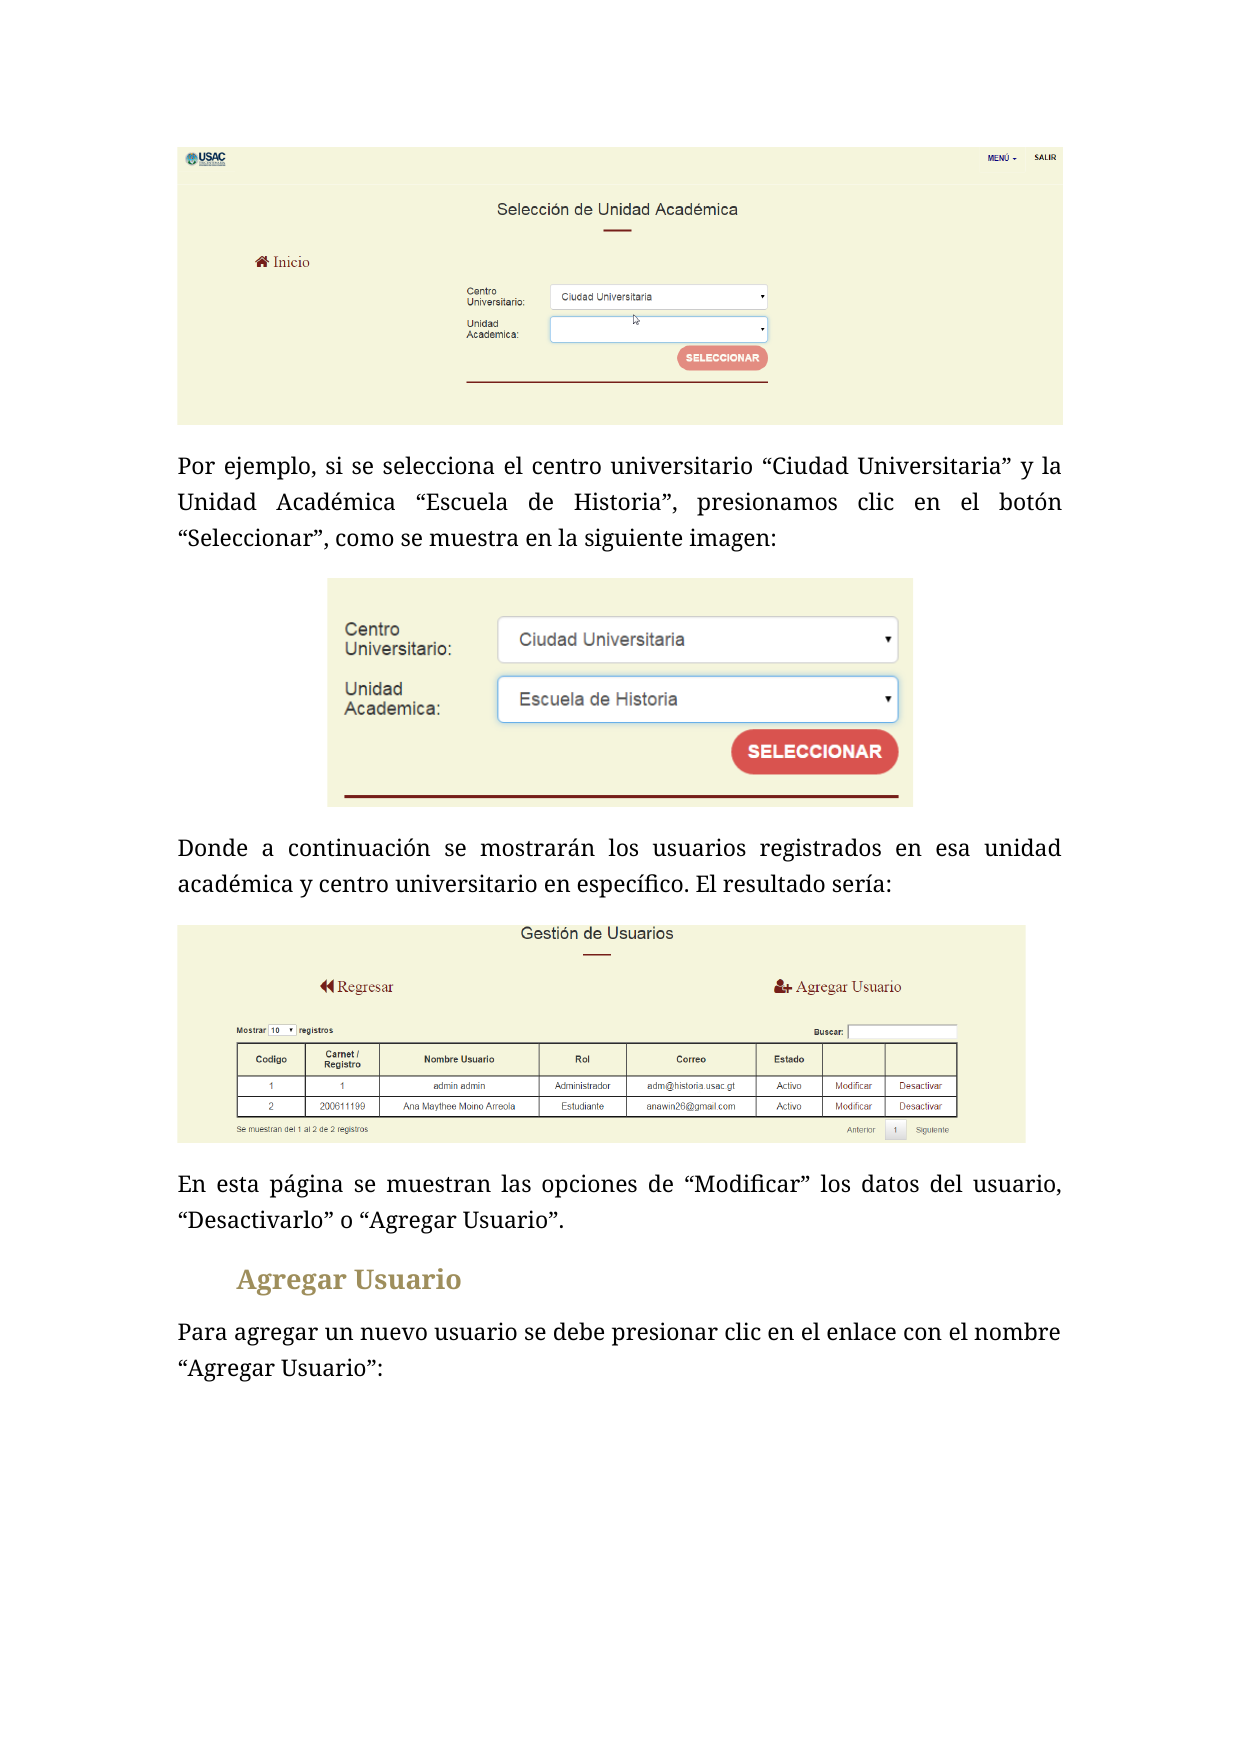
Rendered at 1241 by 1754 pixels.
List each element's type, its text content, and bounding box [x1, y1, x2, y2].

picture [177, 925, 1026, 1143]
text Donde a continuación se mostrarán los usuarios registrados en esa unidad académica y centro universitario en específico. El resultado sería: [177, 832, 1063, 899]
subtitle Agregar Usuario [177, 1261, 1063, 1297]
picture [177, 147, 1063, 425]
text Por ejemplo, si se selecciona el centro universitario “Ciudad Universitaria” y la Unidad Académica “Escuela de Historia”, presionamos clic en el botón “Seleccionar”, como se muestra en la siguiente imagen: [177, 450, 1063, 553]
text En esta página se muestran las opciones de “Modificar” los datos del usuario, “Desactivarlo” o “Agregar Usuario”. [177, 1168, 1063, 1235]
text Para agregar un nuevo usuario se debe presionar clic en el enlace con el nombre “Agregar Usuario”: [177, 1316, 1063, 1383]
picture [327, 578, 914, 807]
